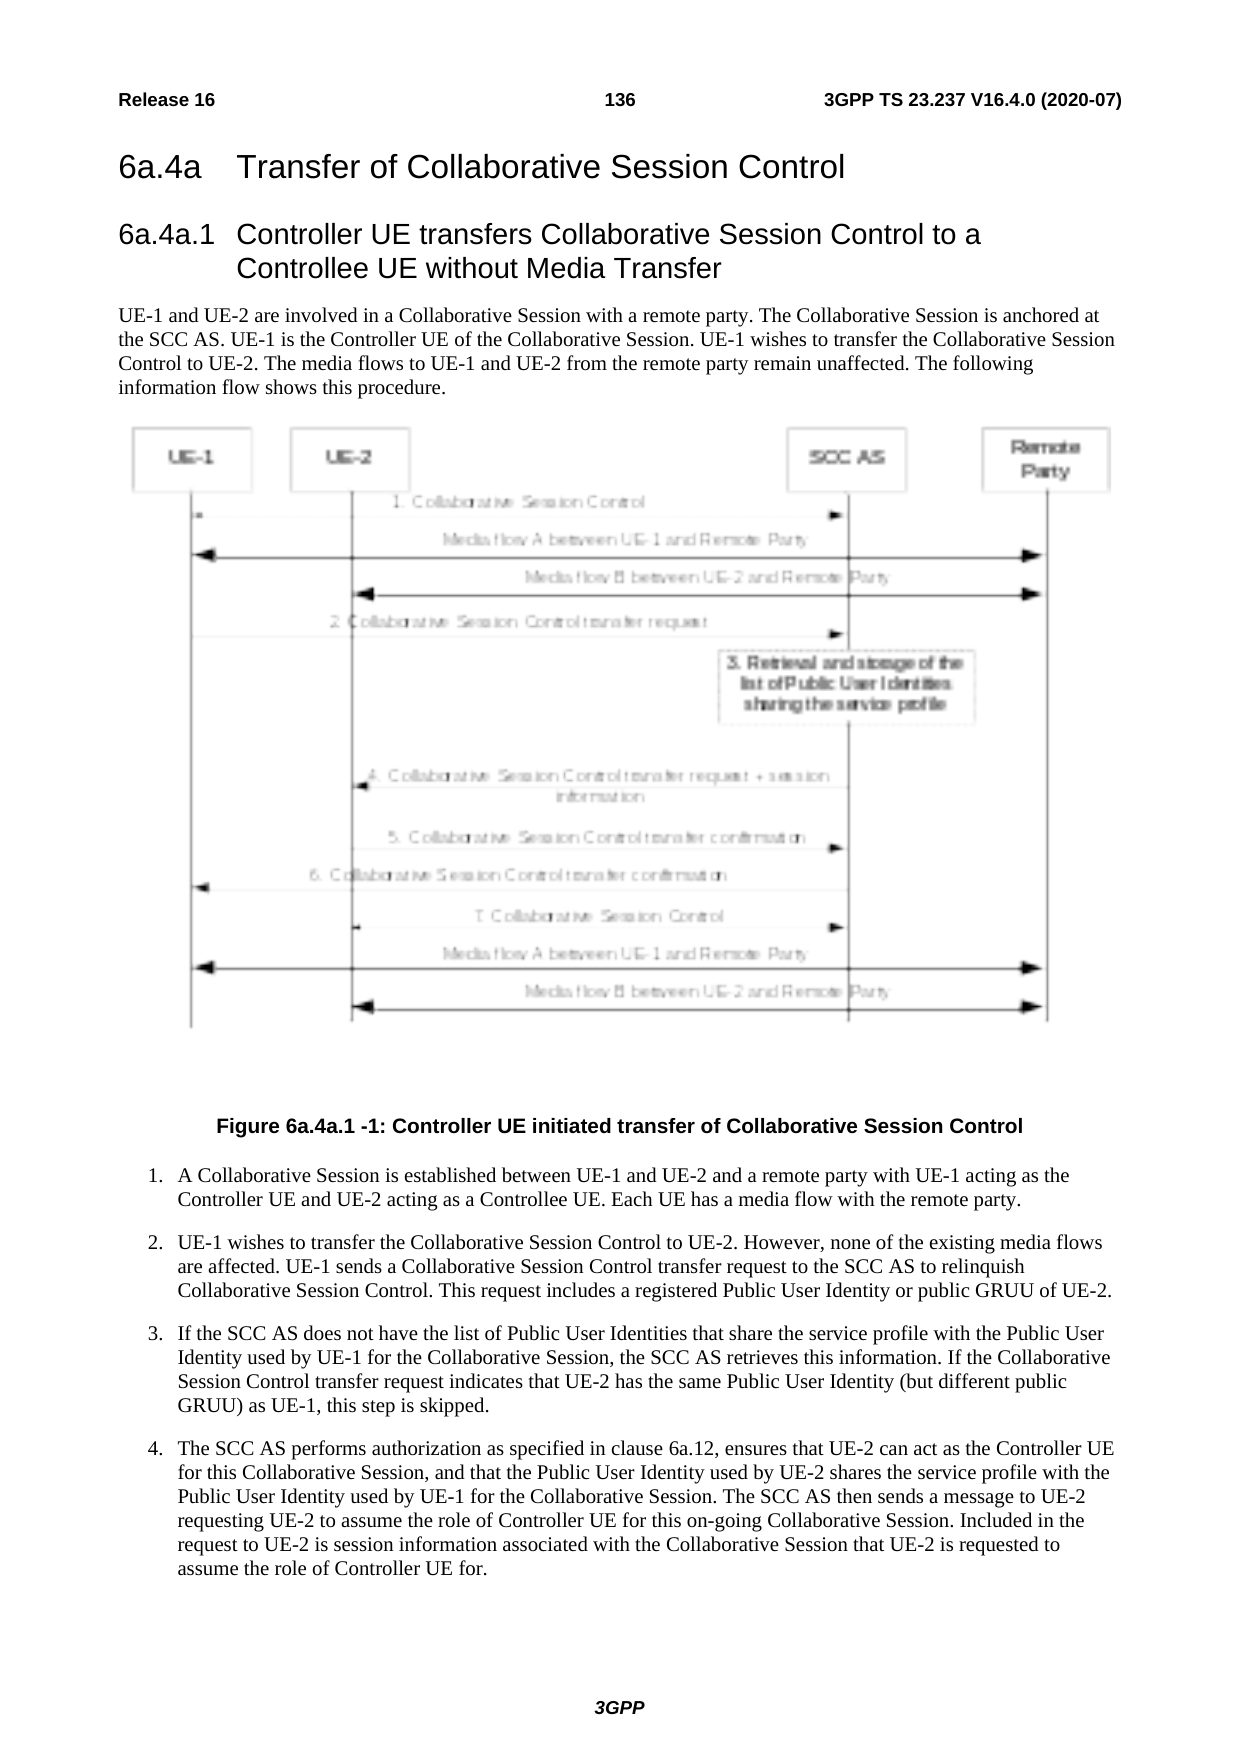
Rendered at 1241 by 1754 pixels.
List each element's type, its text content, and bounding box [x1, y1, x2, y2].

text 3. If the SCC AS does not have the list of Public User Identities that share the service profile with the Public User Identity used by UE-1 for the Collaborative Session, the SCC AS retrieves this information. If the Collaborative Session Control transfer request indicates that UE-2 has the same Public User Identity (but different public GRUU) as UE-1, this step is skipped. [148, 1321, 1122, 1417]
text UE-1 and UE-2 are involved in a Collaborative Session with a remote party. The Collaborative Session is anchored at the SCC AS. UE-1 is the Controller UE of the Collaborative Session. UE-1 wishes to transfer the Collaborative Session Control to UE-2. The media flows to UE-1 and UE-2 from the remote party remain unaffected. The following information flow shows this procedure. [118, 303, 1122, 399]
subtitle 6a.4a Transfer of Collaborative Session Control [118, 147, 1122, 186]
subtitle 6a.4a.1 Controller UE transfers Collaborative Session Control to a Controllee UE without Media Transfer [118, 217, 1122, 284]
text 2. UE-1 wishes to transfer the Collaborative Session Control to UE-2. However, none of the existing media flows are affected. UE-1 sends a Collaborative Session Control transfer request to the SCC AS to relinquish Collaborative Session Control. This request includes a registered Public User Identity or public GRUU of UE-2. [148, 1229, 1122, 1302]
text Figure 6a.4a.1 -1: Controller UE initiated transfer of Collaborative Session Control [118, 1114, 1122, 1138]
text 1. A Collaborative Session is established between UE-1 and UE-2 and a remote party with UE-1 acting as the Controller UE and UE-2 acting as a Controllee UE. Each UE has a media flow with the remote party. [148, 1163, 1122, 1211]
text 4. The SCC AS performs authorization as specified in clause 6a.12, ensures that UE-2 can act as the Controller UE for this Collaborative Session, and that the Public User Identity used by UE-2 shares the service profile with the Public User Identity used by UE-1 for the Collaborative Session. The SCC AS then sends a message to UE-2 requesting UE-2 to assume the role of Controller UE for this on-going Collaborative Session. Included in the request to UE-2 is session information associated with the Collaborative Session that UE-2 is requested to assume the role of Controller UE for. [148, 1436, 1122, 1580]
